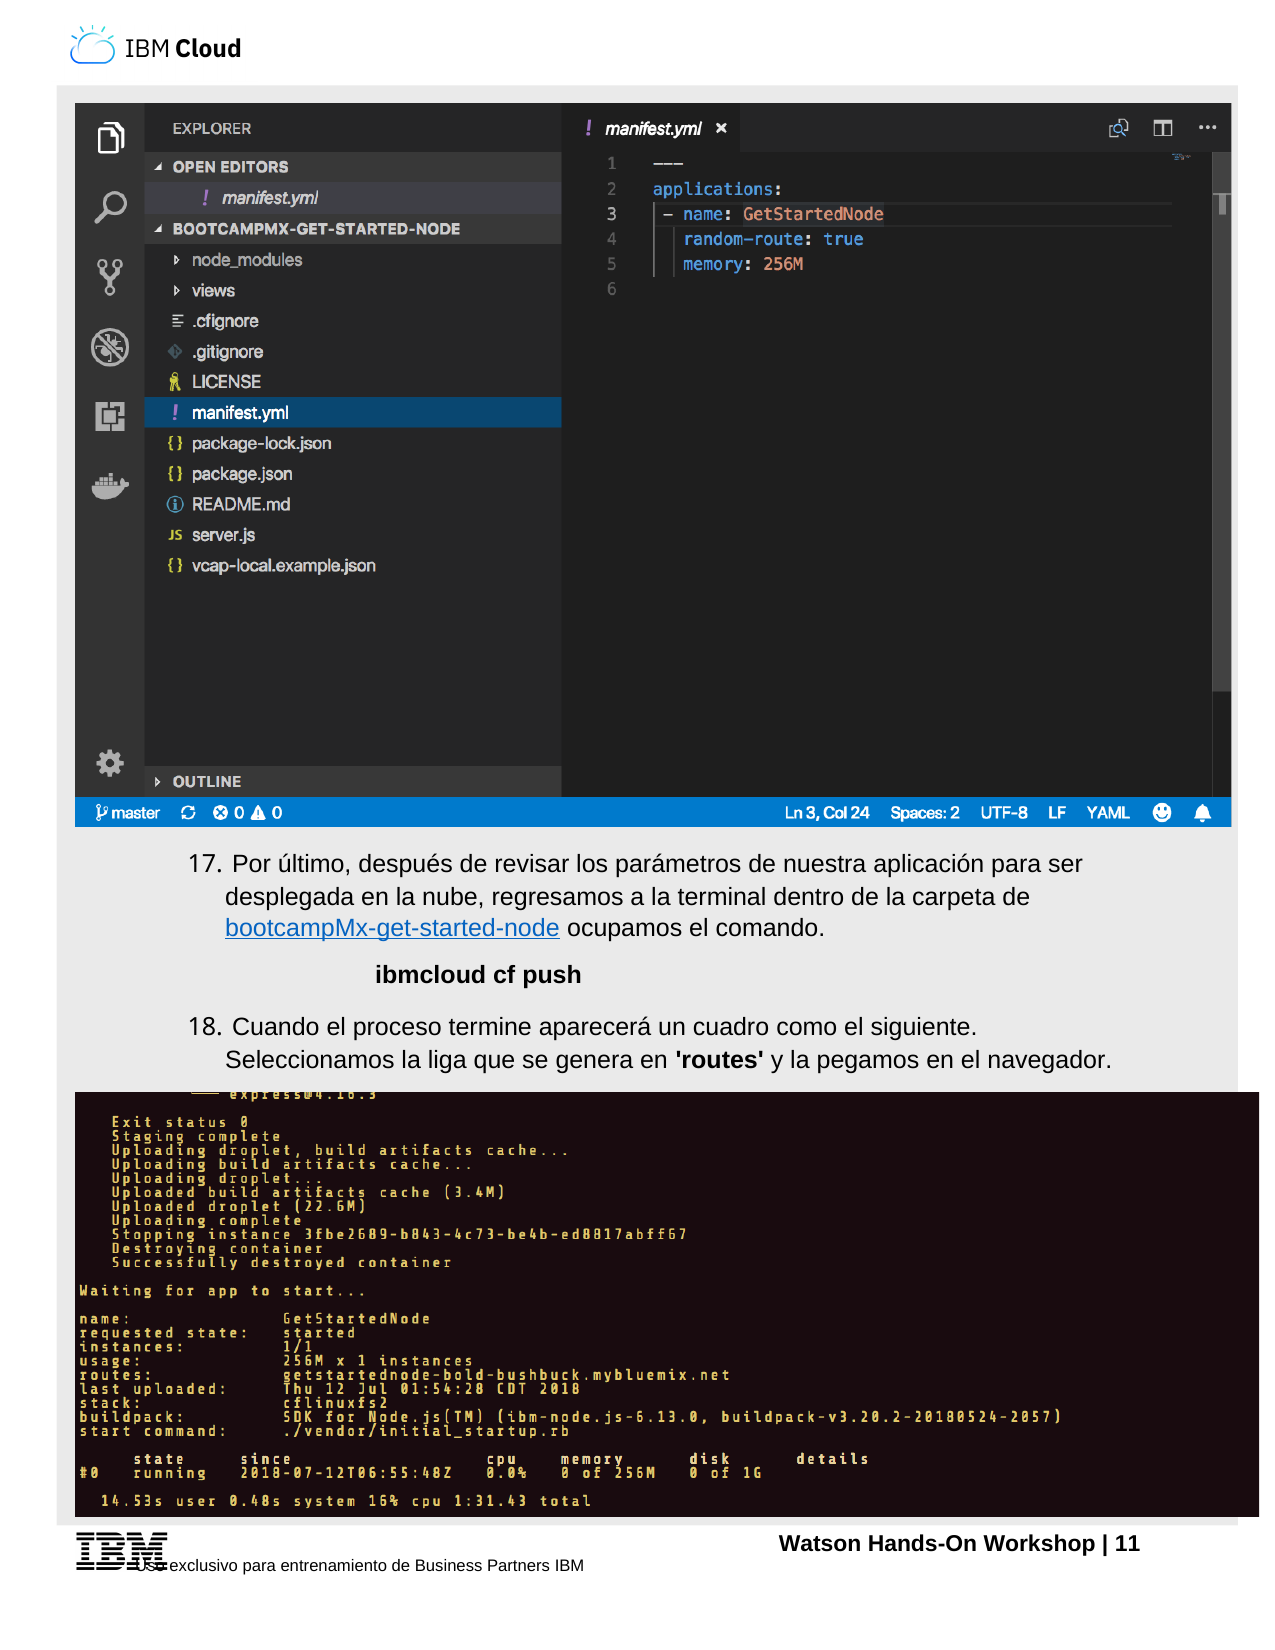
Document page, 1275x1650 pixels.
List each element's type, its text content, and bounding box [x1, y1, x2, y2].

picture [75, 103, 1232, 827]
list Cuando el proceso termine aparecerá un cuadro como el siguiente. Seleccionamos la liga que se genera en 'routes' y la pegamos en el navegador. [187, 1008, 1140, 1073]
picture [75, 1531, 170, 1572]
list ibmcloud cf push [300, 961, 1140, 989]
list Por último, después de revisar los parámetros de nuestra aplicación para ser desplegada en la nube, regresamos a la terminal dentro de la carpeta de bootcampMx-get-started-node ocupamos el comando. [187, 845, 1140, 942]
picture [75, 1092, 1260, 1517]
picture [51, 25, 259, 82]
